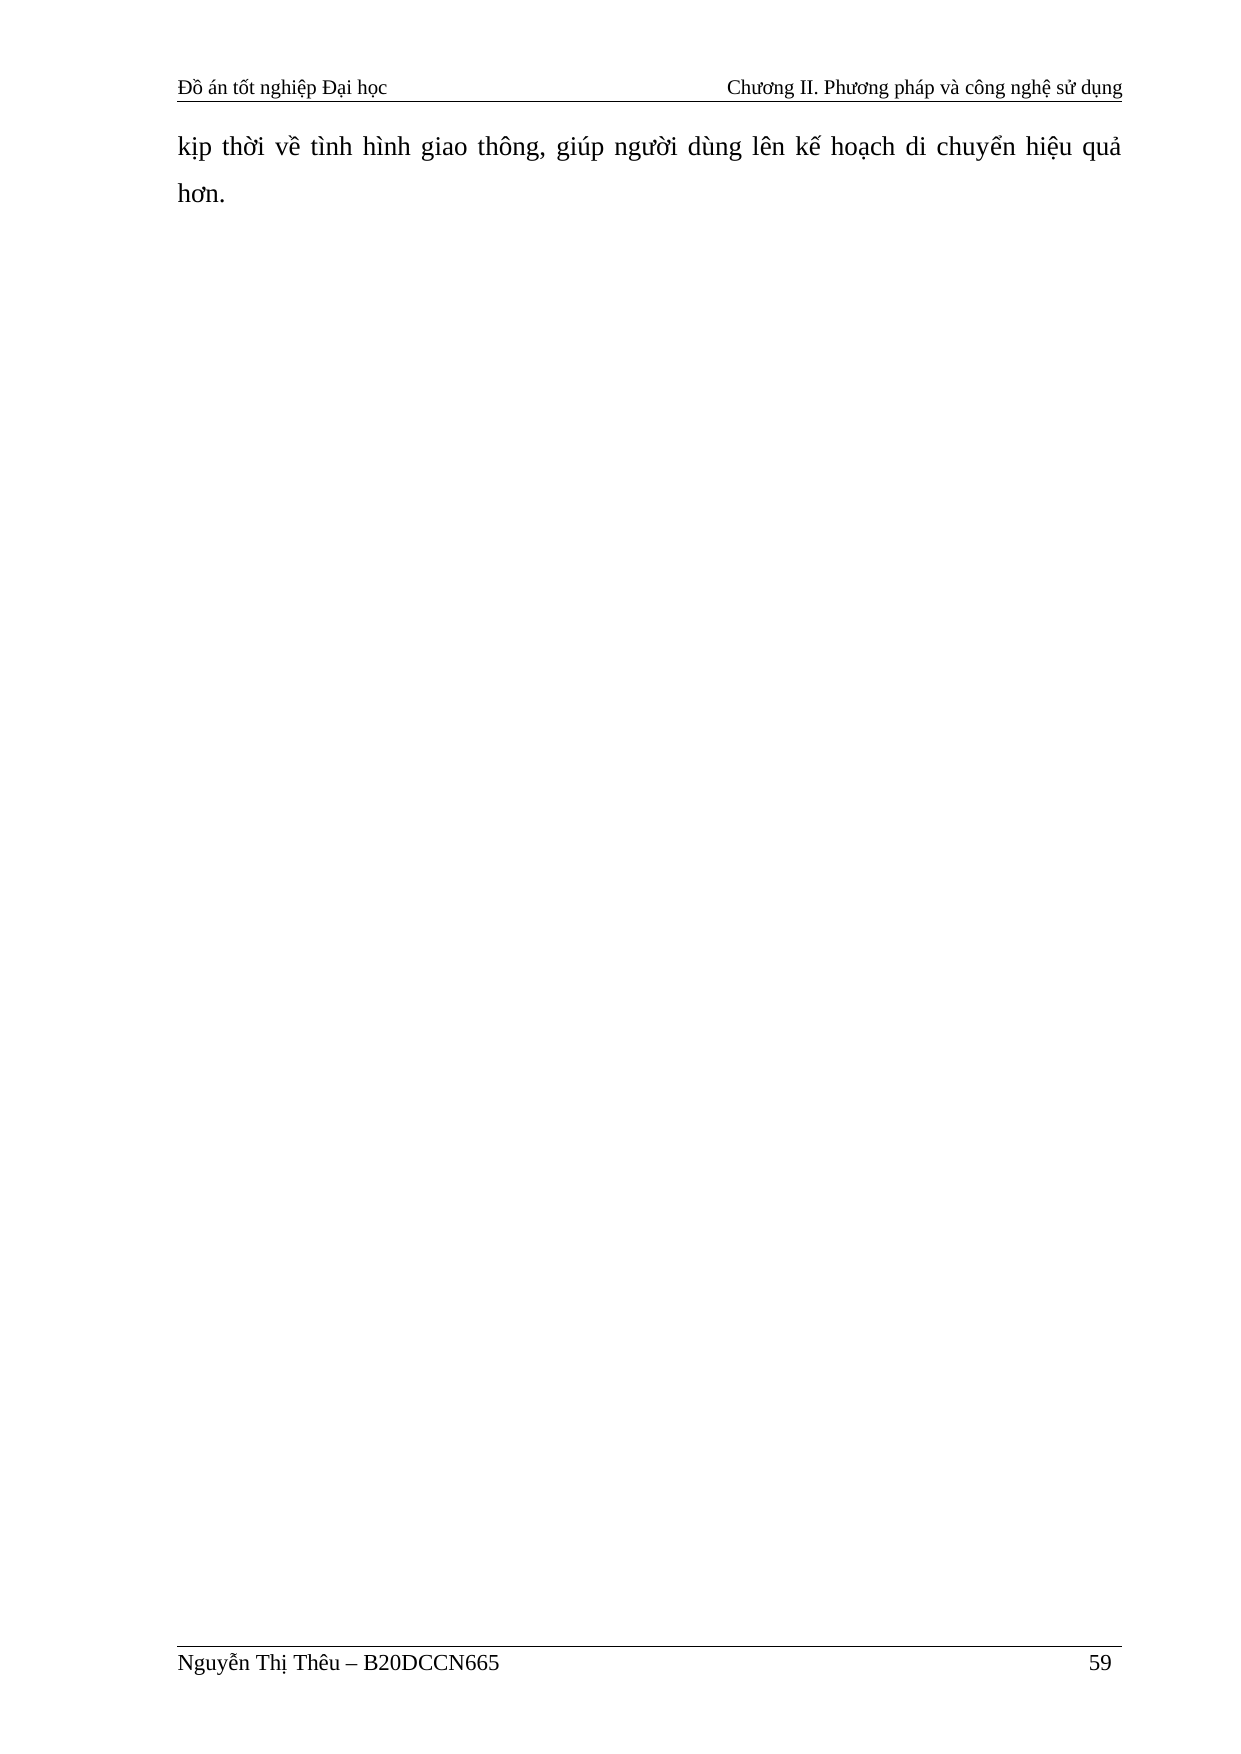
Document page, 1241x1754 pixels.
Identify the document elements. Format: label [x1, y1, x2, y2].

text [177, 130, 1122, 208]
